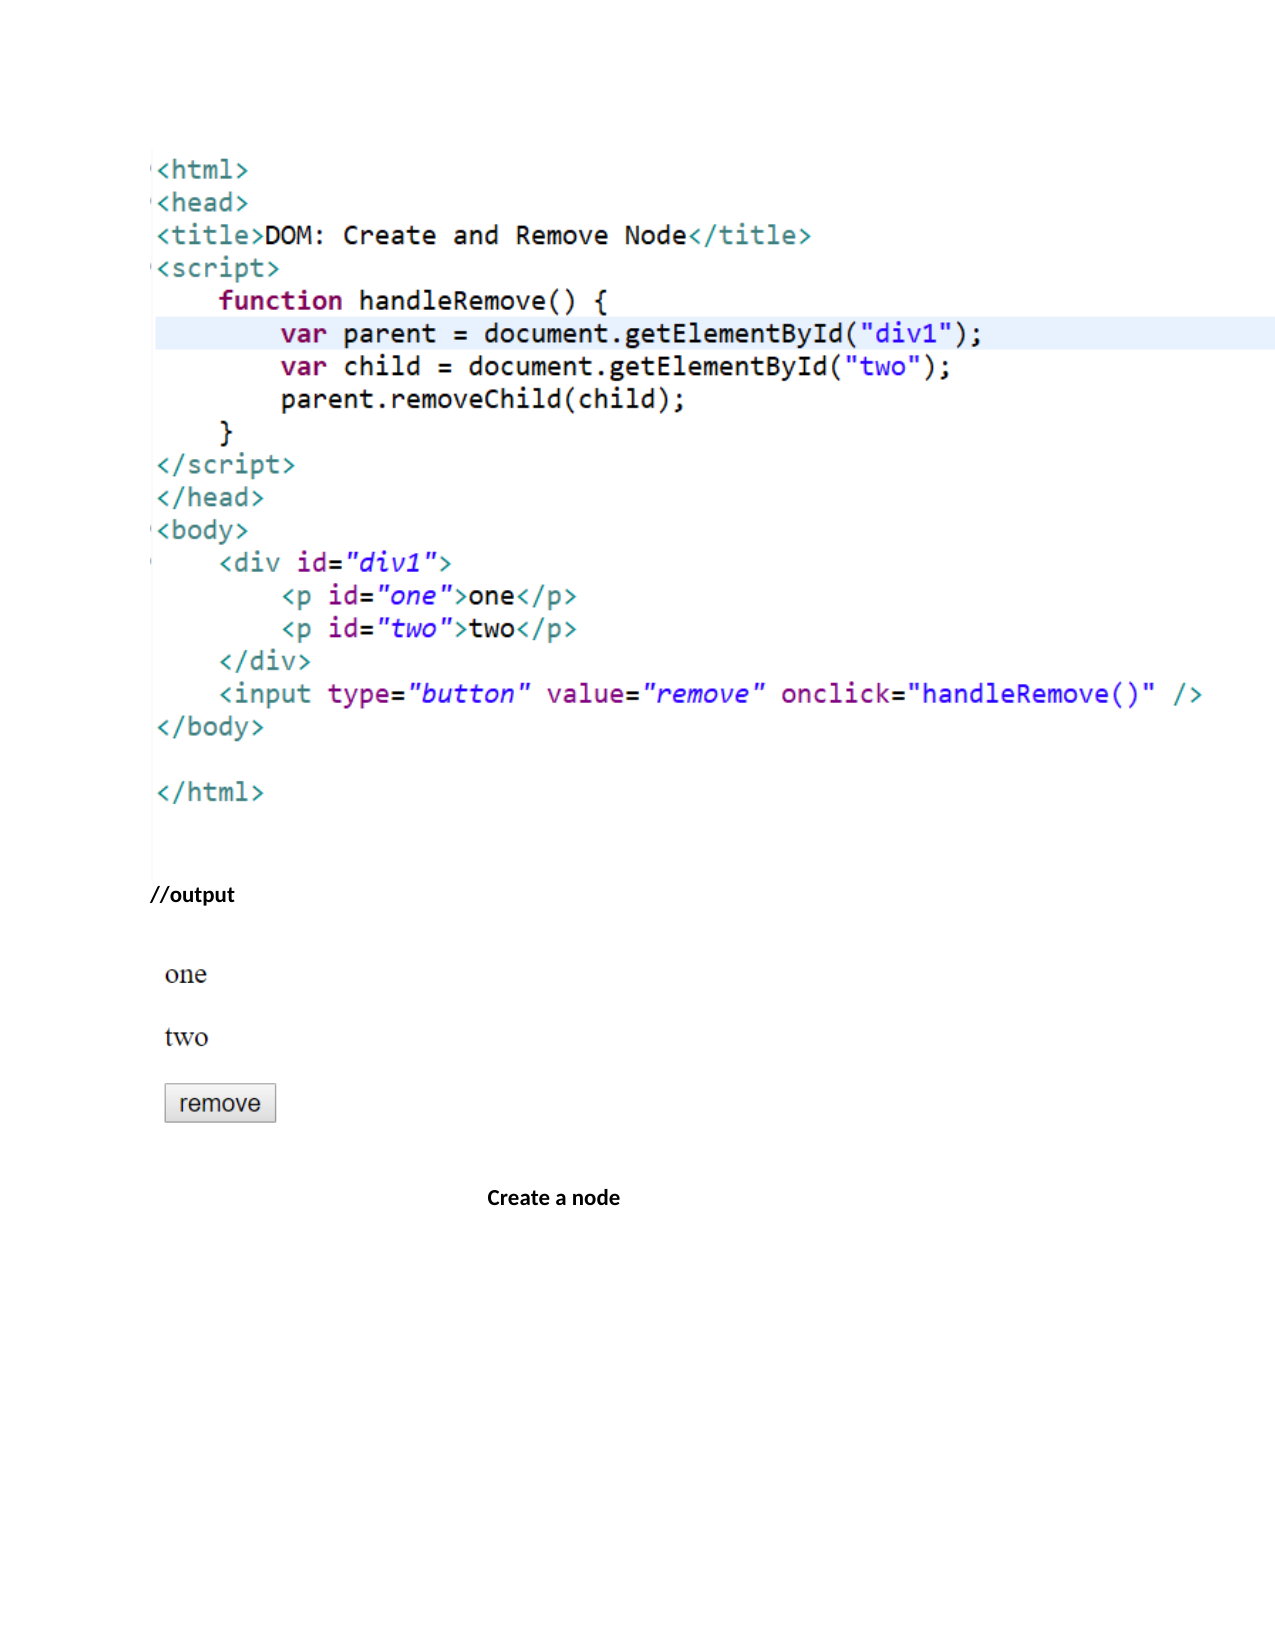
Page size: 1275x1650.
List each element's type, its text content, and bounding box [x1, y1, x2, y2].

picture [150, 936, 345, 1155]
text Create a node [487, 1183, 1275, 1211]
text //output [150, 881, 1275, 908]
picture [150, 150, 1275, 881]
